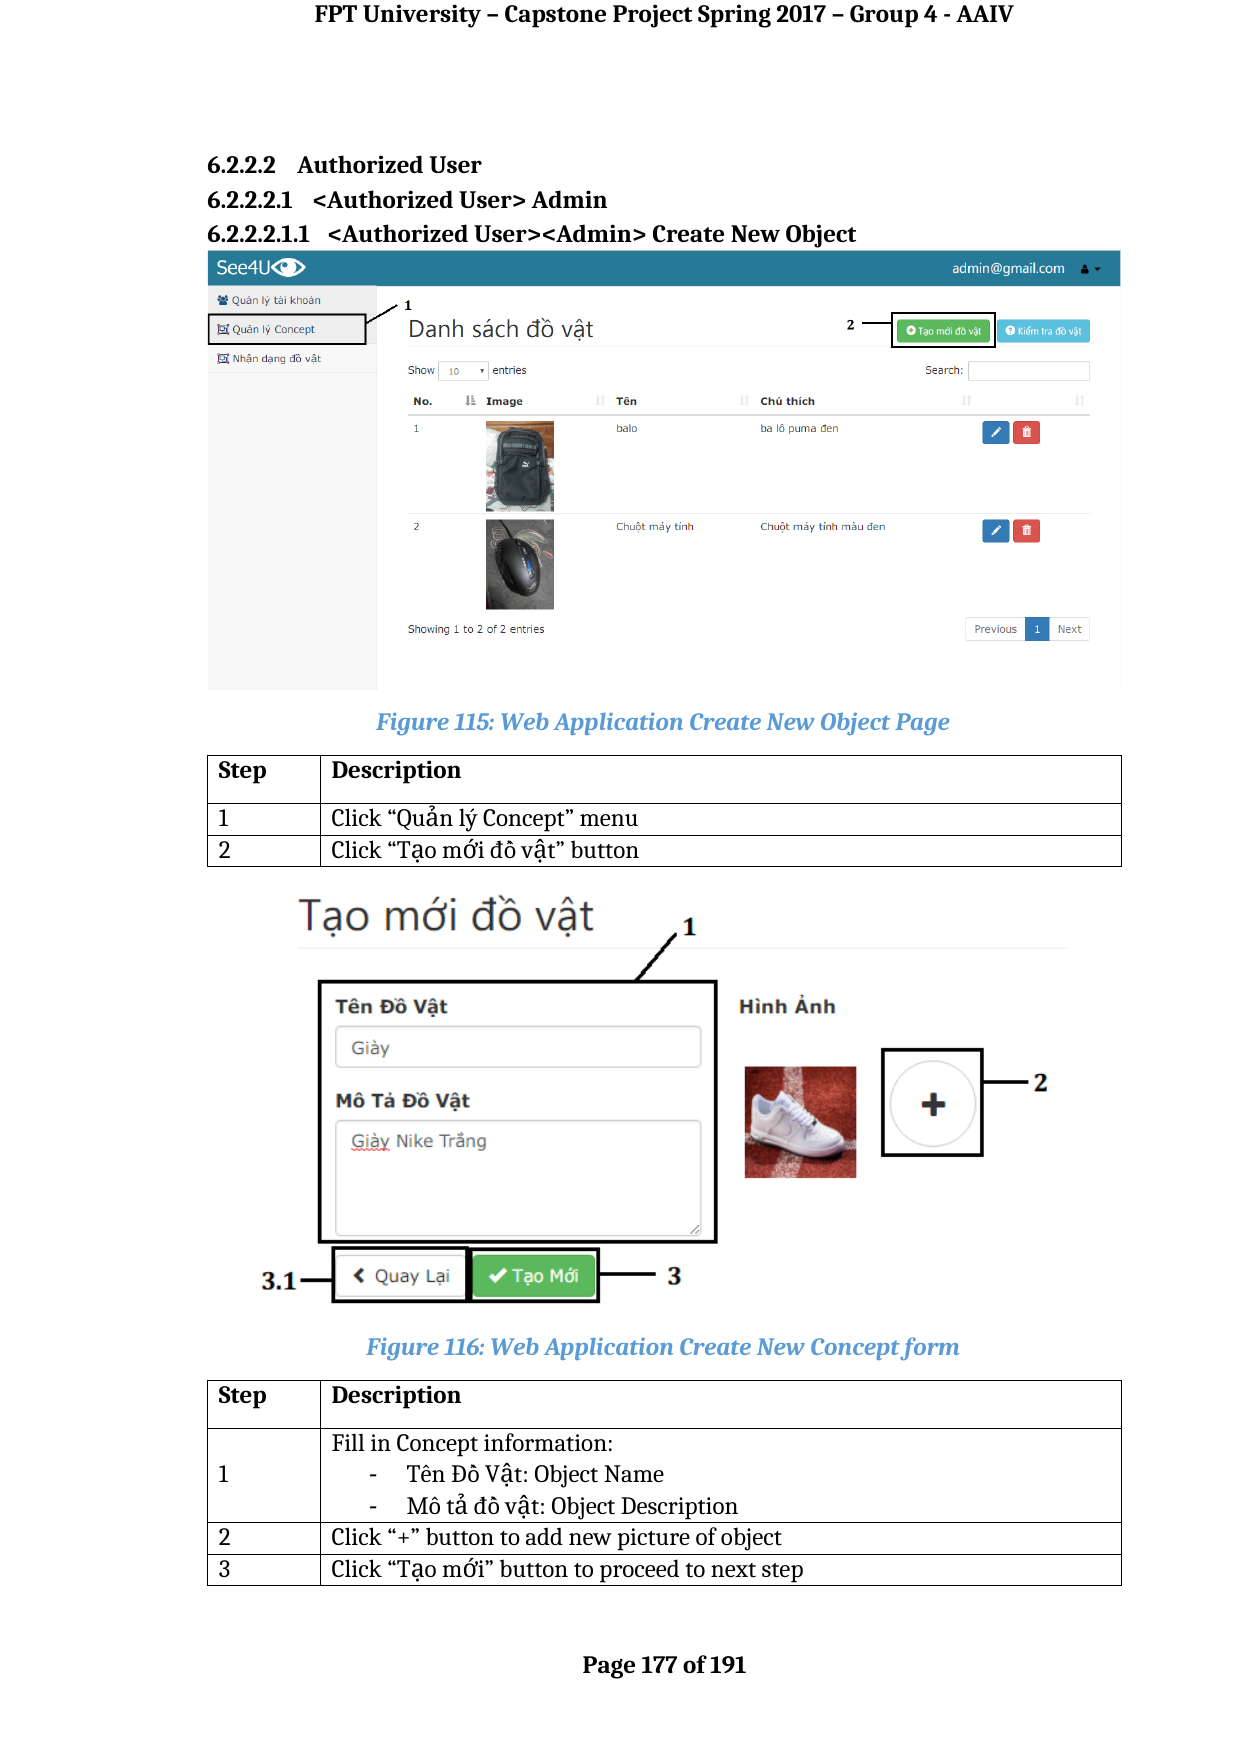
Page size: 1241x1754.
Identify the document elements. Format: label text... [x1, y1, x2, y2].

text Figure 115: Web Application Create New Object Page [207, 708, 1122, 737]
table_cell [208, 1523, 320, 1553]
subtitle <Authorized User> Admin [207, 186, 1122, 214]
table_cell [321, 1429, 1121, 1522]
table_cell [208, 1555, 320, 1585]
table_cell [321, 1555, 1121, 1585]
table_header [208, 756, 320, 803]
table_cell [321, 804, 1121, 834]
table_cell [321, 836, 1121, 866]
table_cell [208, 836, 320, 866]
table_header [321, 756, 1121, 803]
subtitle <Authorized User><Admin> Create New Object [207, 220, 1122, 249]
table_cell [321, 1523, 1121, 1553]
picture [207, 250, 1121, 690]
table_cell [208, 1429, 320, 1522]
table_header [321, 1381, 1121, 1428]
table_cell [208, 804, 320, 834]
text Figure 116: Web Application Create New Concept form [207, 1332, 1122, 1361]
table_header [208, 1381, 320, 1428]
subtitle Authorized User [207, 151, 1122, 180]
picture [262, 867, 1067, 1315]
